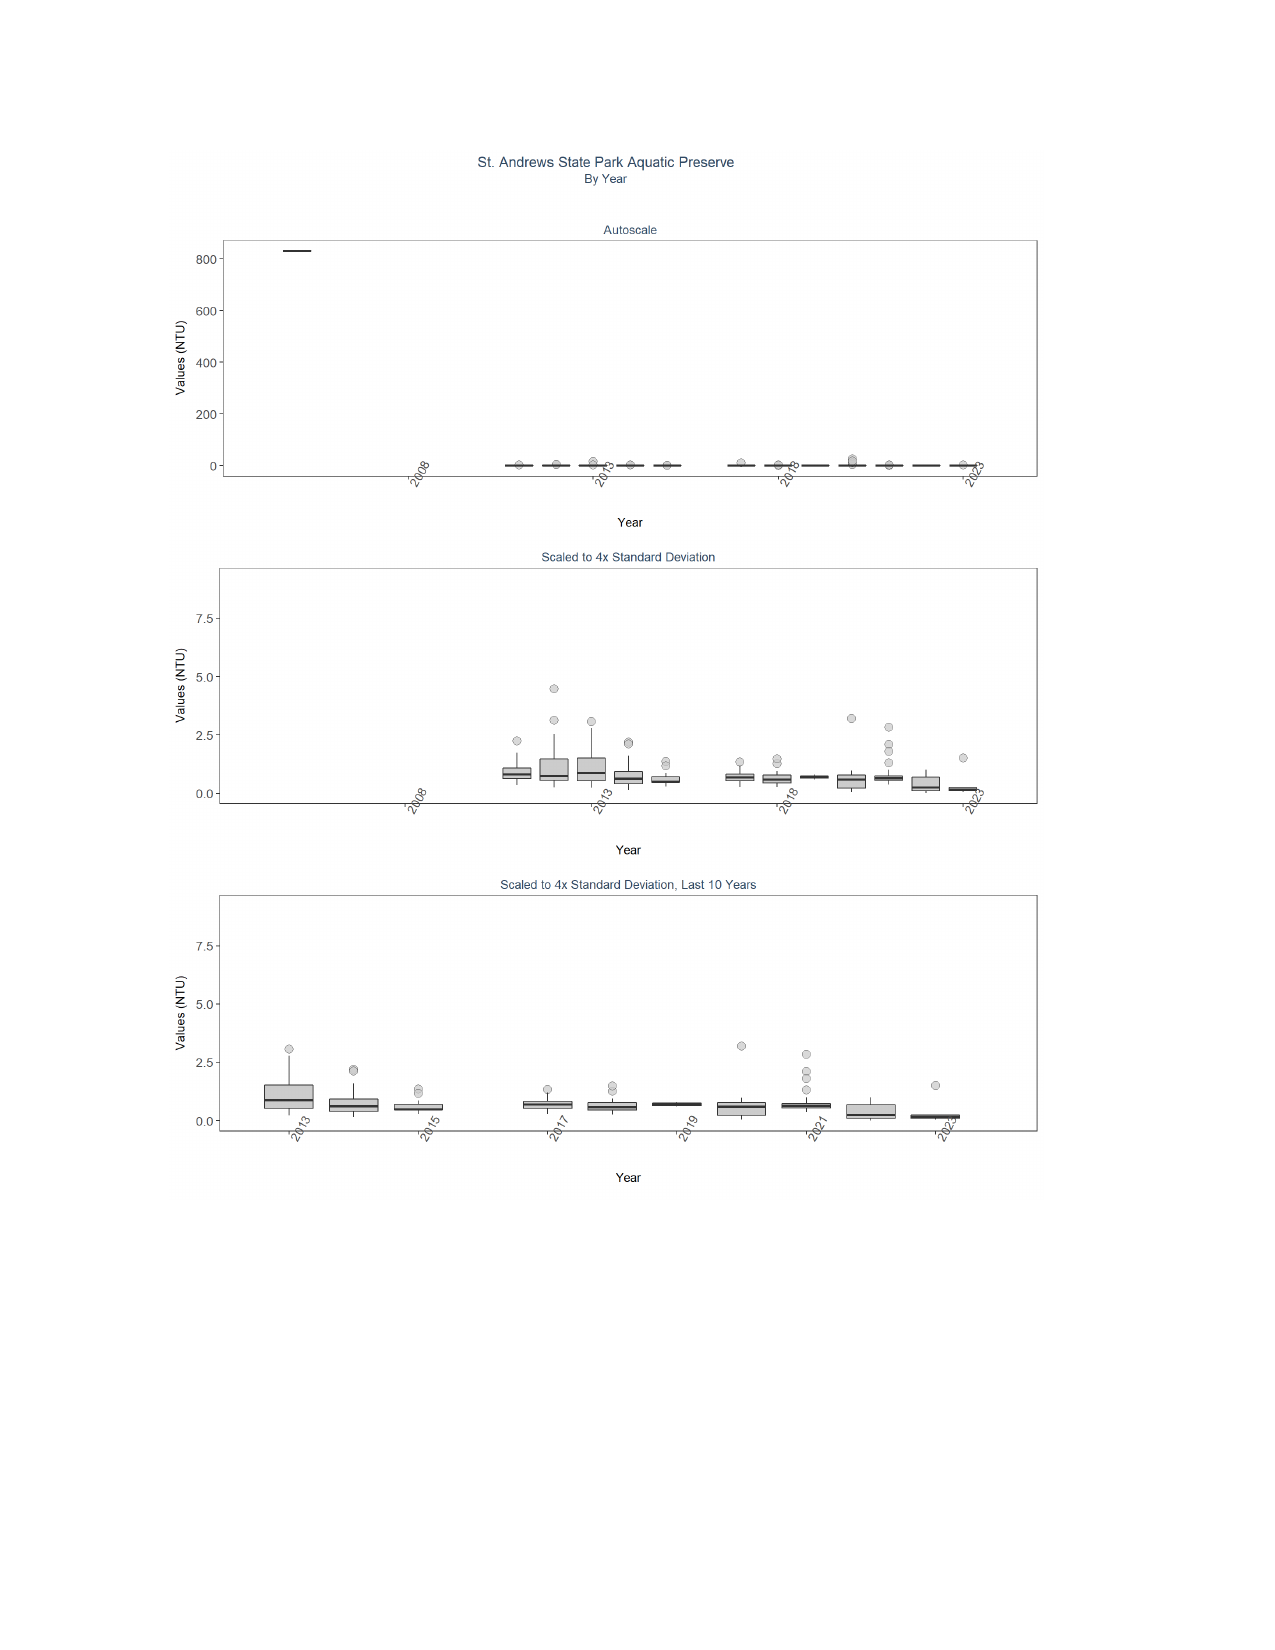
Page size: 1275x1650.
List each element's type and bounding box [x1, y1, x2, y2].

picture [168, 150, 1044, 1200]
